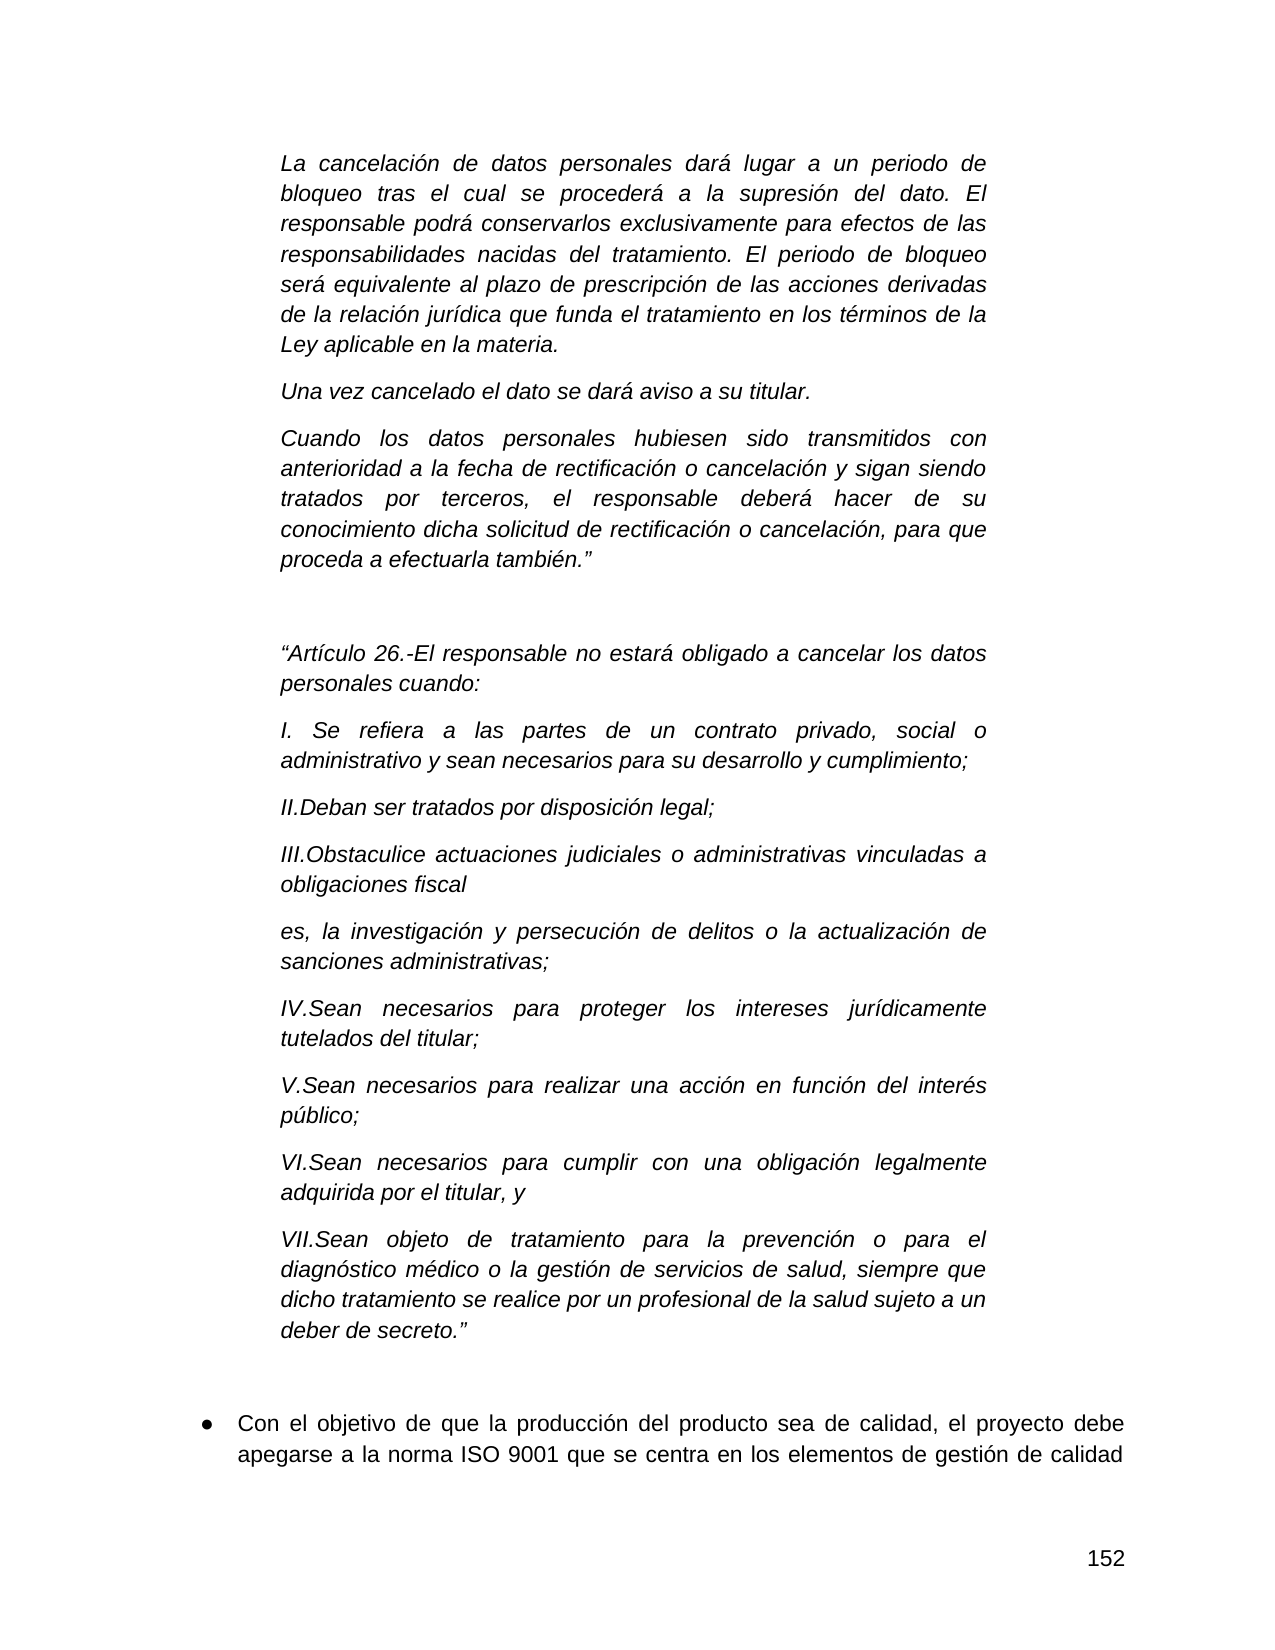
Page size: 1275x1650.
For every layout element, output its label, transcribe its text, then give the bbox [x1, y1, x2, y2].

text Cuando los datos personales hubiesen sido transmitidos con anterioridad a la fecha de rectificación o cancelación y sigan siendo tratados por terceros, el responsable deberá hacer de su conocimiento dicha solicitud de rectificación o cancelación, para que proceda a efectuarla también.” [280, 425, 989, 572]
text Una vez cancelado el dato se dará aviso a su titular. [280, 378, 989, 404]
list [200, 1410, 1125, 1467]
text VI.Sean necesarios para cumplir con una obligación legalmente adquirida por el titular, y [280, 1149, 989, 1206]
text V.Sean necesarios para realizar una acción en función del interés público; [280, 1072, 989, 1128]
text I. Se refiera a las partes de un contrato privado, social o administrativo y sean necesarios para su desarrollo y cumplimiento; [280, 717, 989, 773]
text III.Obstaculice actuaciones judiciales o administrativas vinculadas a obligaciones fiscal [280, 841, 989, 897]
text La cancelación de datos personales dará lugar a un periodo de bloqueo tras el cual se procederá a la supresión del dato. El responsable podrá conservarlos exclusivamente para efectos de las responsabilidades nacidas del tratamiento. El periodo de bloqueo será equivalente al plazo de prescripción de las acciones derivadas de la relación jurídica que funda el tratamiento en los términos de la Ley aplicable en la materia. [280, 150, 989, 358]
text IV.Sean necesarios para proteger los intereses jurídicamente tutelados del titular; [280, 995, 989, 1051]
text “Artículo 26.-El responsable no estará obligado a cancelar los datos personales cuando: [280, 639, 989, 696]
text es, la investigación y persecución de delitos o la actualización de sanciones administrativas; [280, 918, 989, 974]
text VII.Sean objeto de tratamiento para la prevención o para el diagnóstico médico o la gestión de servicios de salud, siempre que dicho tratamiento se realice por un profesional de la salud sujeto a un deber de secreto.” [280, 1226, 989, 1343]
text II.Deban ser tratados por disposición legal; [280, 794, 989, 820]
